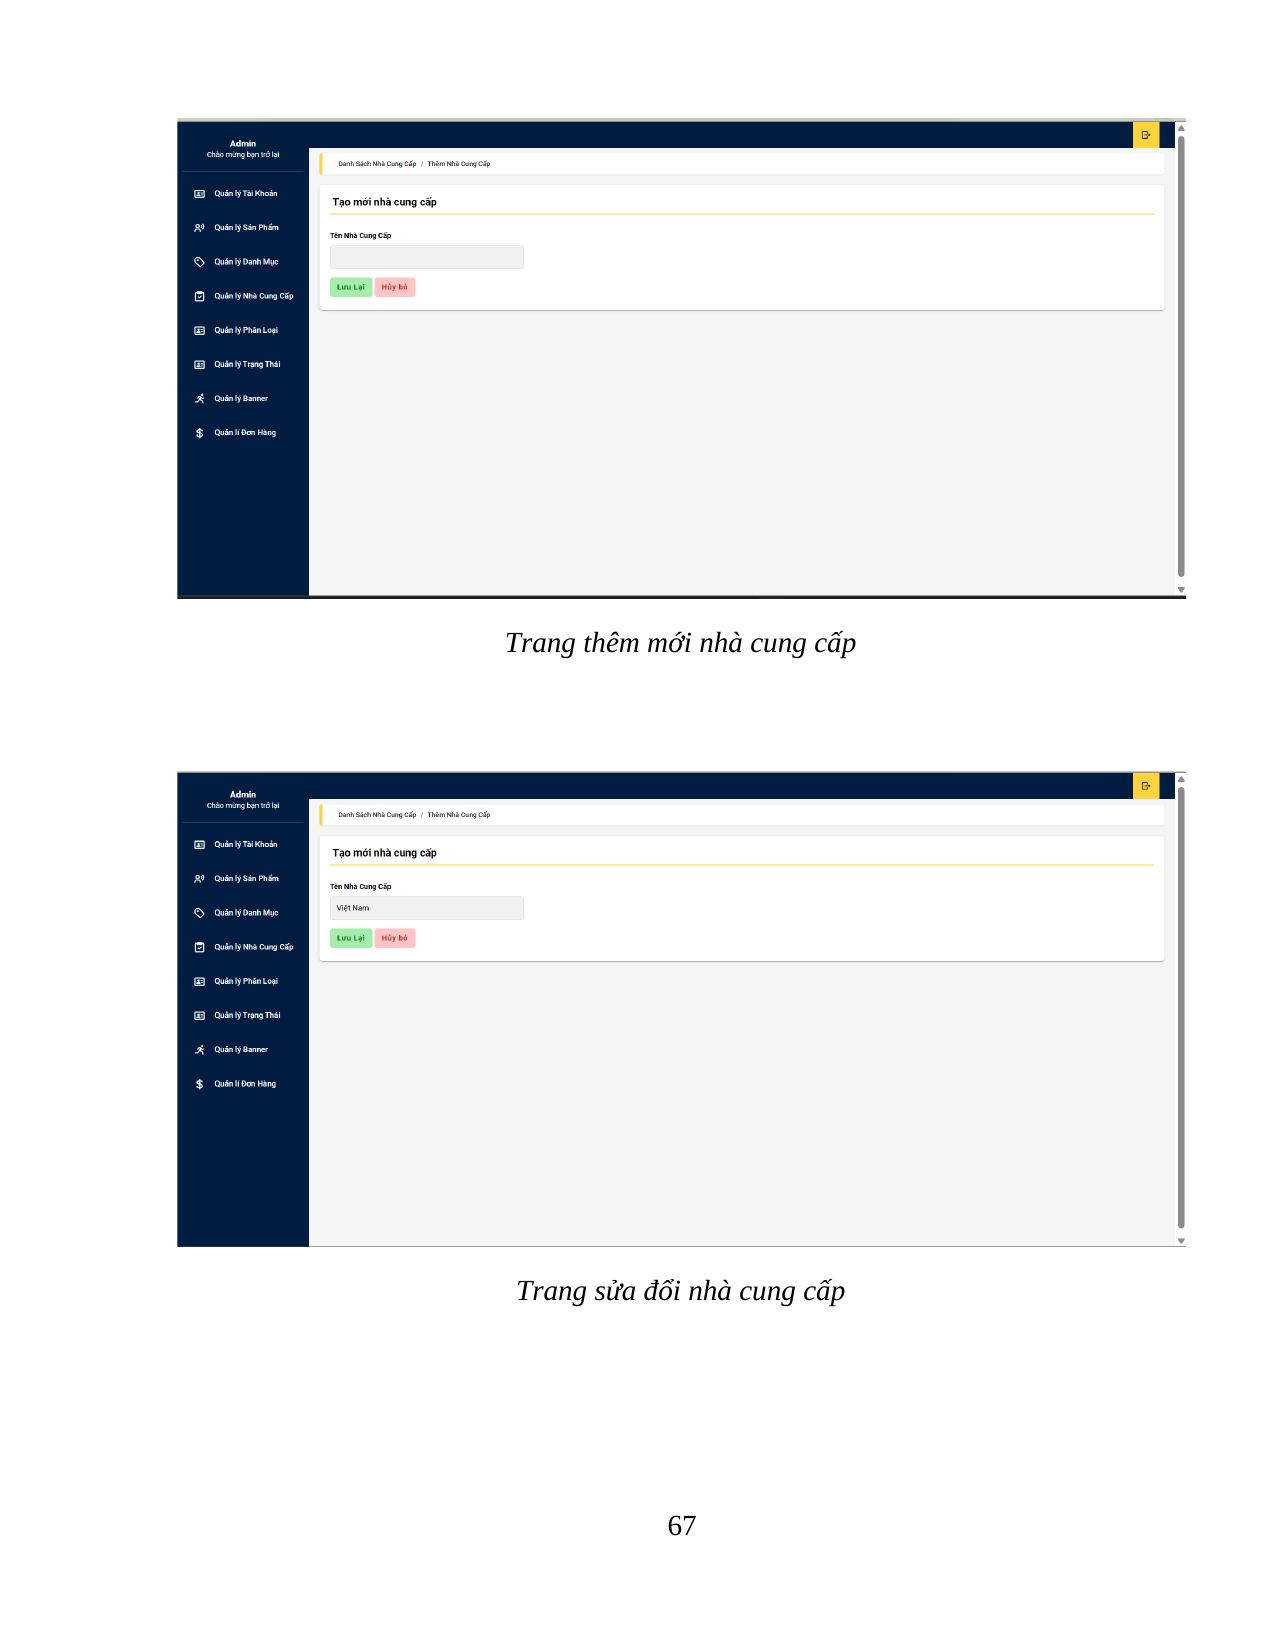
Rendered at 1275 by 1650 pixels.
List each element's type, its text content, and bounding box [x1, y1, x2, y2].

text Trang sửa đổi nhà cung cấp [177, 1273, 1186, 1306]
picture [177, 771, 1187, 1247]
text Trang thêm mới nhà cung cấp [177, 625, 1186, 658]
picture [177, 118, 1187, 599]
